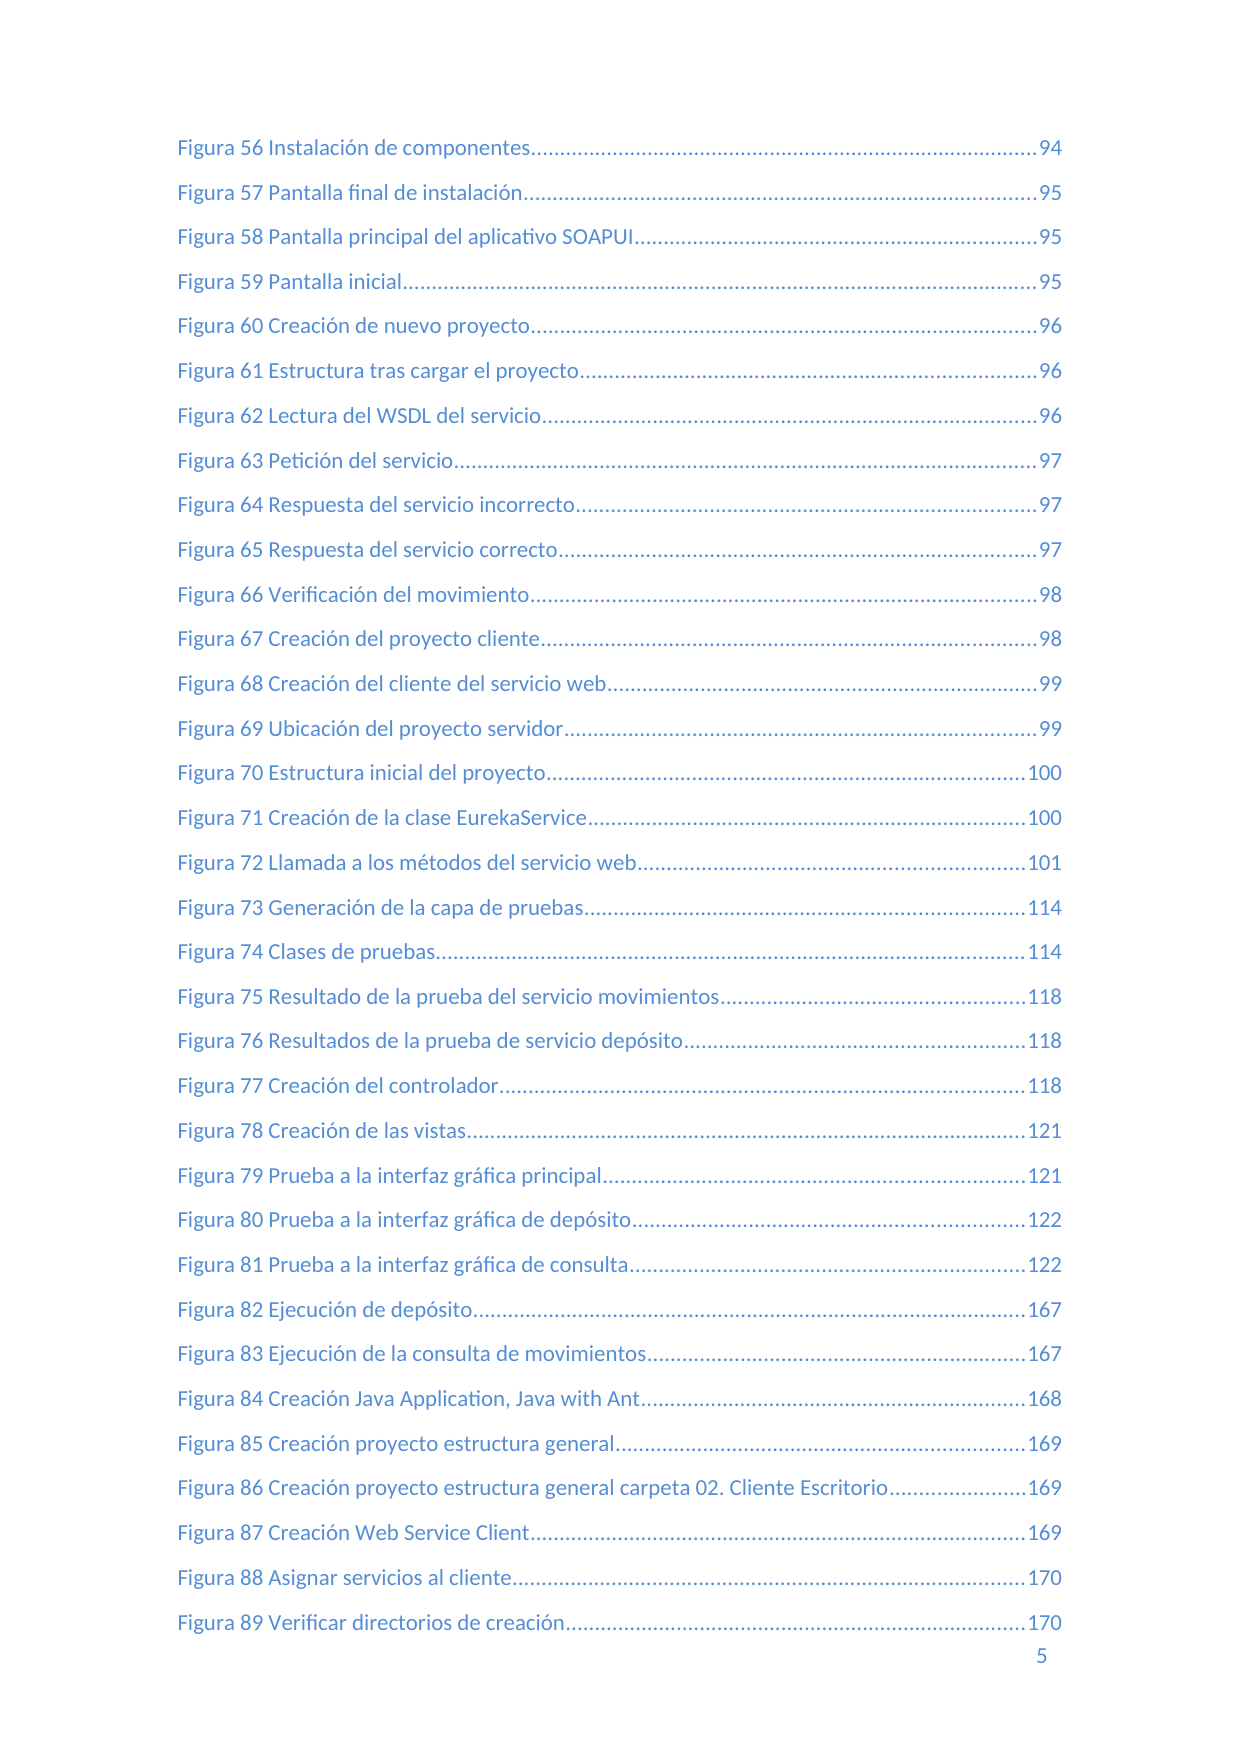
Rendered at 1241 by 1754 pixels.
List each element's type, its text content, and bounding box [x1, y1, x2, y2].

text Figura 73 Generación de la capa de pruebas 114 [177, 893, 1063, 921]
text Figura 87 Creación Web Service Client 169 [177, 1518, 1063, 1546]
text Figura 62 Lectura del WSDL del servicio 96 [177, 401, 1063, 429]
text Figura 84 Creación Java Application, Java with Ant 168 [177, 1384, 1063, 1412]
text Figura 68 Creación del cliente del servicio web 99 [177, 669, 1063, 697]
text Figura 86 Creación proyecto estructura general carpeta 02. Cliente Escritorio 169 [177, 1473, 1063, 1502]
text Figura 89 Verificar directorios de creación 170 [177, 1608, 1063, 1636]
text Figura 77 Creación del controlador 118 [177, 1071, 1063, 1099]
text Figura 75 Resultado de la prueba del servicio movimientos 118 [177, 982, 1063, 1010]
text Figura 61 Estructura tras cargar el proyecto 96 [177, 356, 1063, 384]
text Figura 65 Respuesta del servicio correcto 97 [177, 535, 1063, 563]
text Figura 76 Resultados de la prueba de servicio depósito 118 [177, 1027, 1063, 1055]
text Figura 72 Llamada a los métodos del servicio web 101 [177, 848, 1063, 876]
text Figura 83 Ejecución de la consulta de movimientos 167 [177, 1339, 1063, 1367]
text Figura 80 Prueba a la interfaz gráfica de depósito 122 [177, 1205, 1063, 1233]
text Figura 71 Creación de la clase EurekaService 100 [177, 803, 1063, 831]
text Figura 60 Creación de nuevo proyecto 96 [177, 312, 1063, 340]
text Figura 78 Creación de las vistas 121 [177, 1116, 1063, 1144]
text Figura 69 Ubicación del proyecto servidor 99 [177, 714, 1063, 742]
text Figura 74 Clases de pruebas 114 [177, 937, 1063, 965]
text Figura 85 Creación proyecto estructura general 169 [177, 1429, 1063, 1457]
text Figura 56 Instalación de componentes 94 [177, 133, 1063, 161]
text Figura 88 Asignar servicios al cliente 170 [177, 1563, 1063, 1591]
text Figura 63 Petición del servicio 97 [177, 446, 1063, 474]
text Figura 70 Estructura inicial del proyecto 100 [177, 758, 1063, 787]
text Figura 79 Prueba a la interfaz gráfica principal 121 [177, 1161, 1063, 1189]
text Figura 82 Ejecución de depósito 167 [177, 1295, 1063, 1323]
text Figura 66 Verificación del movimiento 98 [177, 580, 1063, 608]
text Figura 81 Prueba a la interfaz gráfica de consulta 122 [177, 1250, 1063, 1278]
text Figura 57 Pantalla final de instalación 95 [177, 178, 1063, 206]
text Figura 59 Pantalla inicial 95 [177, 267, 1063, 295]
text Figura 64 Respuesta del servicio incorrecto 97 [177, 490, 1063, 518]
text Figura 58 Pantalla principal del aplicativo SOAPUI 95 [177, 222, 1063, 250]
text Figura 67 Creación del proyecto cliente 98 [177, 624, 1063, 652]
